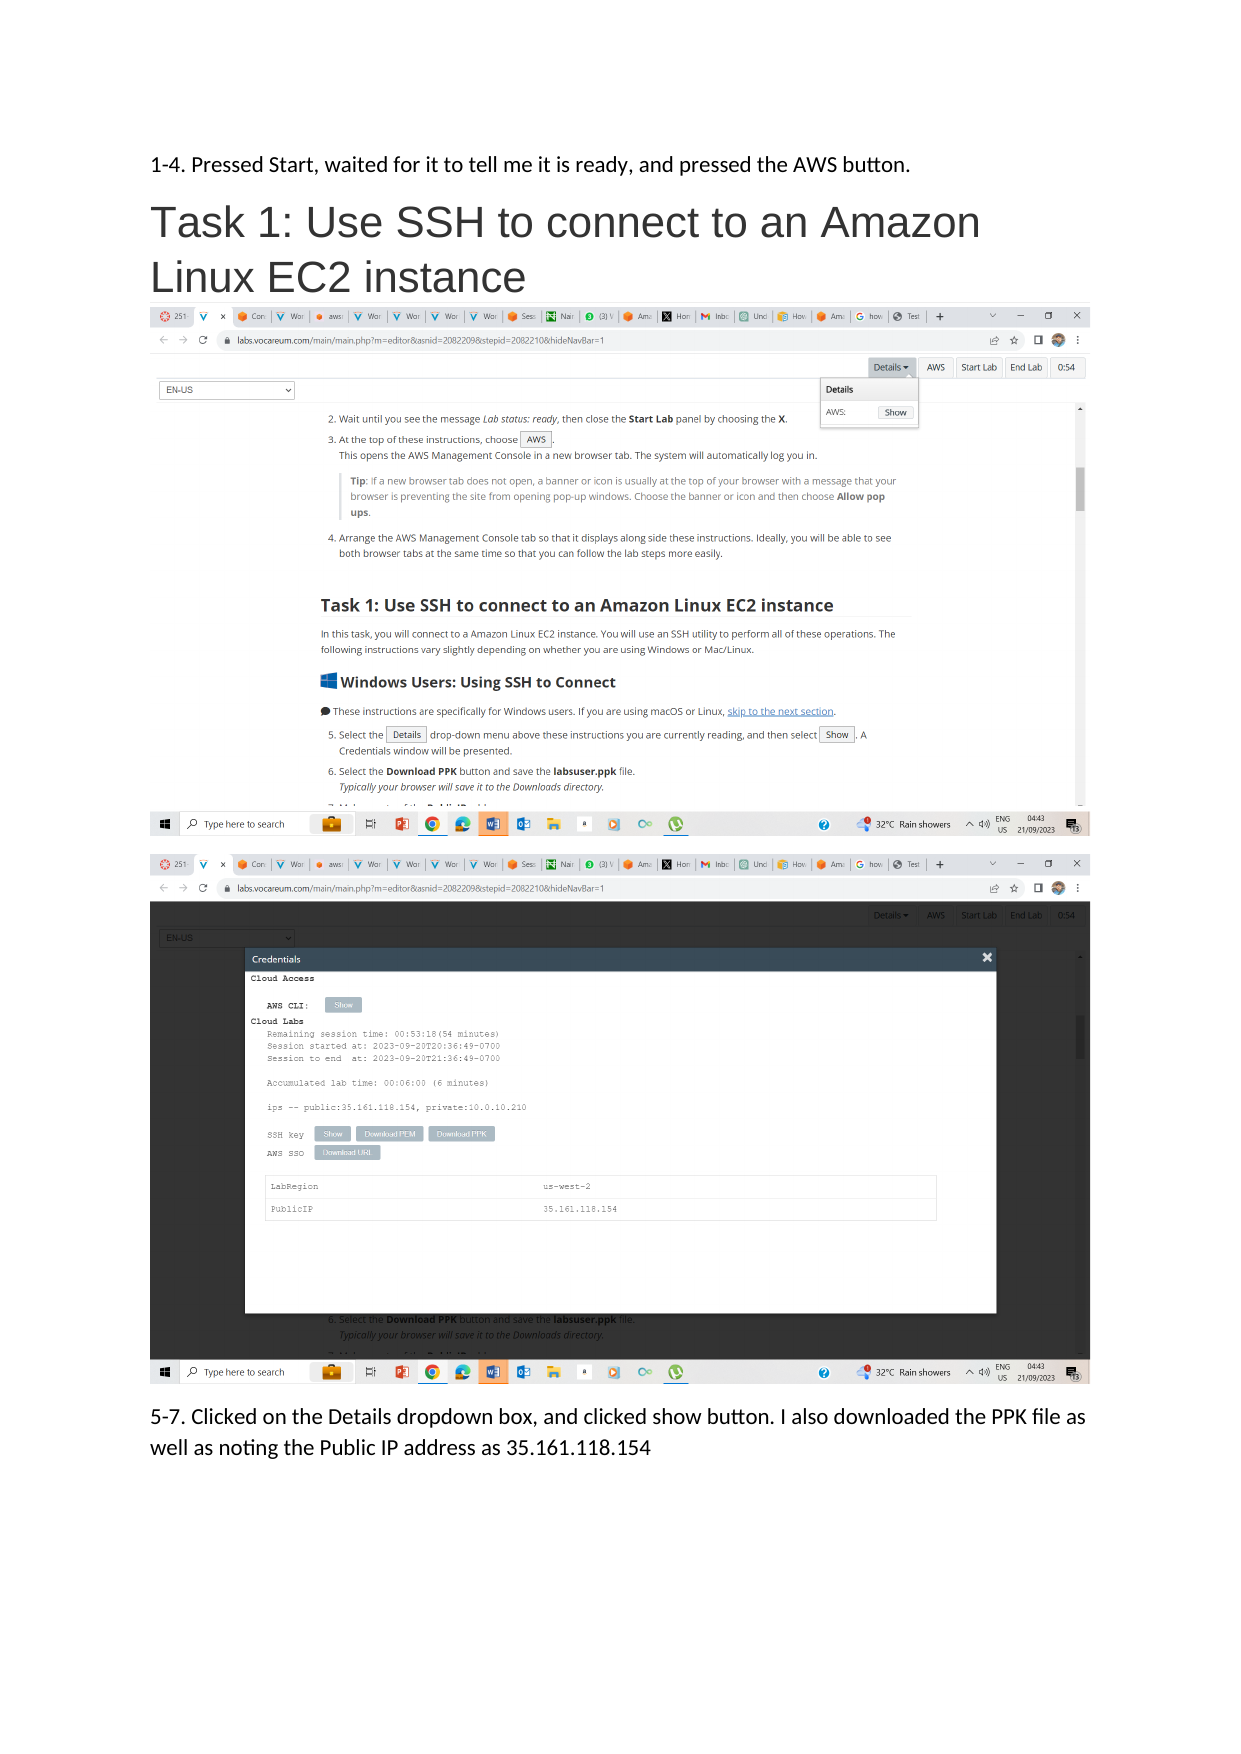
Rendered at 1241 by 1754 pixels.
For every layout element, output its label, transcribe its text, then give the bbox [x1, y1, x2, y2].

subtitle Task 1: Use SSH to connect to an Amazon Linux EC2 instance [150, 197, 1090, 302]
text 5-7. Clicked on the Details dropdown box, and clicked show button. I also downloaded the PPK file as well as noting the Public IP address as 35.161.118.154 [150, 1402, 1090, 1461]
text 1-4. Pressed Start, waited for it to tell me it is ready, and pressed the AWS button. [150, 150, 1090, 178]
picture [150, 854, 1091, 1384]
picture [150, 307, 1091, 836]
